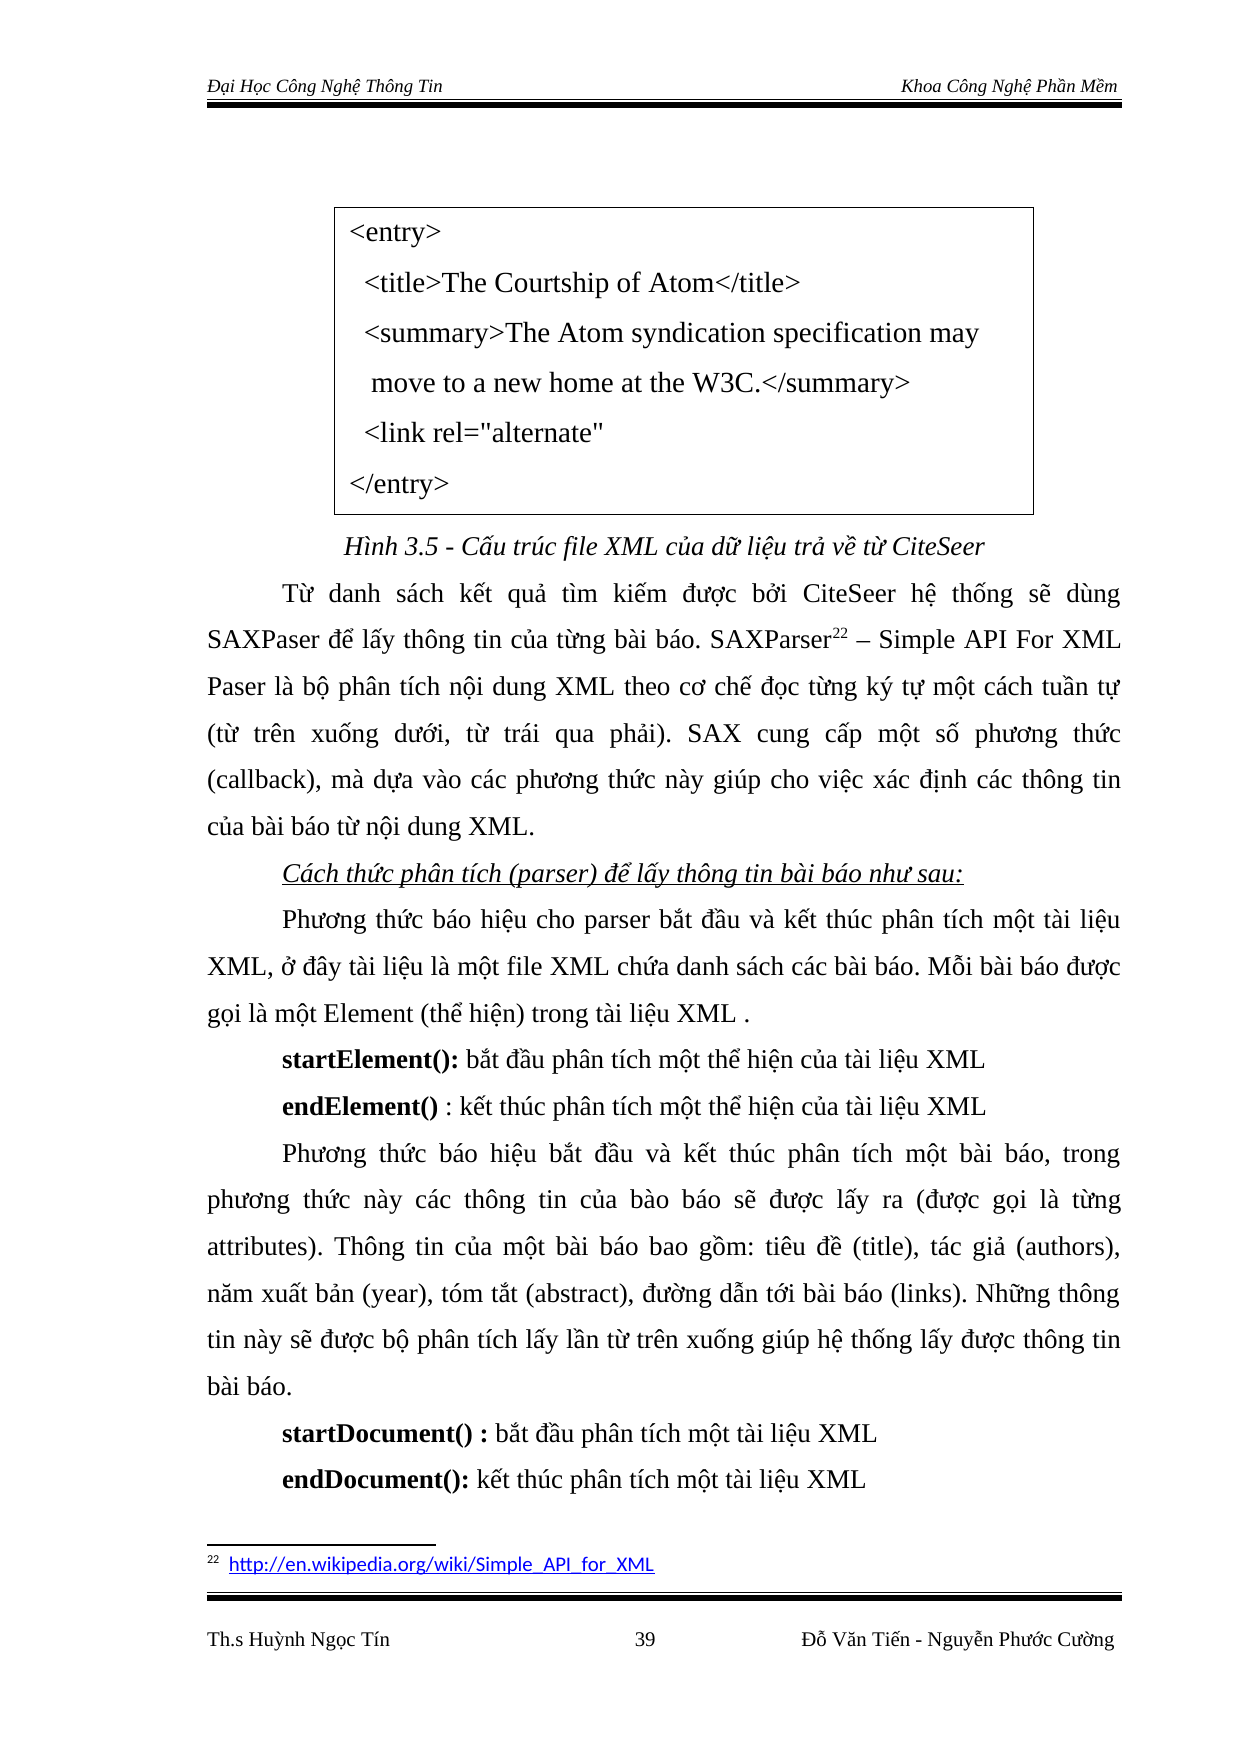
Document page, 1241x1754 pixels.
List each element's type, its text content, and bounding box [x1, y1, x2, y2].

subtitle Hình 3.5 - Cấu trúc file XML của dữ liệu trả về từ CiteSeer [207, 530, 1122, 561]
text endElement() : kết thúc phân tích một thể hiện của tài liệu XML [207, 1090, 1122, 1121]
text Cách thức phân tích (parser) để lấy thông tin bài báo như sau: [207, 857, 1122, 888]
text Phương thức báo hiệu cho parser bắt đầu và kết thúc phân tích một tài liệu XML, ở đây tài liệu là một file XML chứa danh sách các bài báo. Mỗi bài báo được gọi là một Element (thể hiện) trong tài liệu XML . [207, 903, 1122, 1028]
text endDocument(): kết thúc phân tích một tài liệu XML [207, 1463, 1122, 1494]
text Phương thức báo hiệu bắt đầu và kết thúc phân tích một bài báo, trong phương thức này các thông tin của bào báo sẽ được lấy ra (được gọi là từng attributes). Thông tin của một bài báo bao gồm: tiêu đề (title), tác giả (authors), năm xuất bản (year), tóm tắt (abstract), đường dẫn tới bài báo (links). Những thông tin này sẽ được bộ phân tích lấy lần từ trên xuống giúp hệ thống lấy được thông tin bài báo. [207, 1137, 1122, 1401]
text startDocument() : bắt đầu phân tích một tài liệu XML [207, 1417, 1122, 1448]
text startElement(): bắt đầu phân tích một thể hiện của tài liệu XML [207, 1043, 1122, 1074]
text Từ danh sách kết quả tìm kiếm được bởi CiteSeer hệ thống sẽ dùng SAXPaser để lấy thông tin của từng bài báo. SAXParser – Simple API For XML Paser là bộ phân tích nội dung XML theo cơ chế đọc từng ký tự một cách tuần tự (từ trên xuống dưới, từ trái qua phải). SAX cung cấp một số phương thức (callback), mà dựa vào các phương thức này giúp cho việc xác định các thông tin của bài báo từ nội dung XML. [207, 577, 1122, 841]
